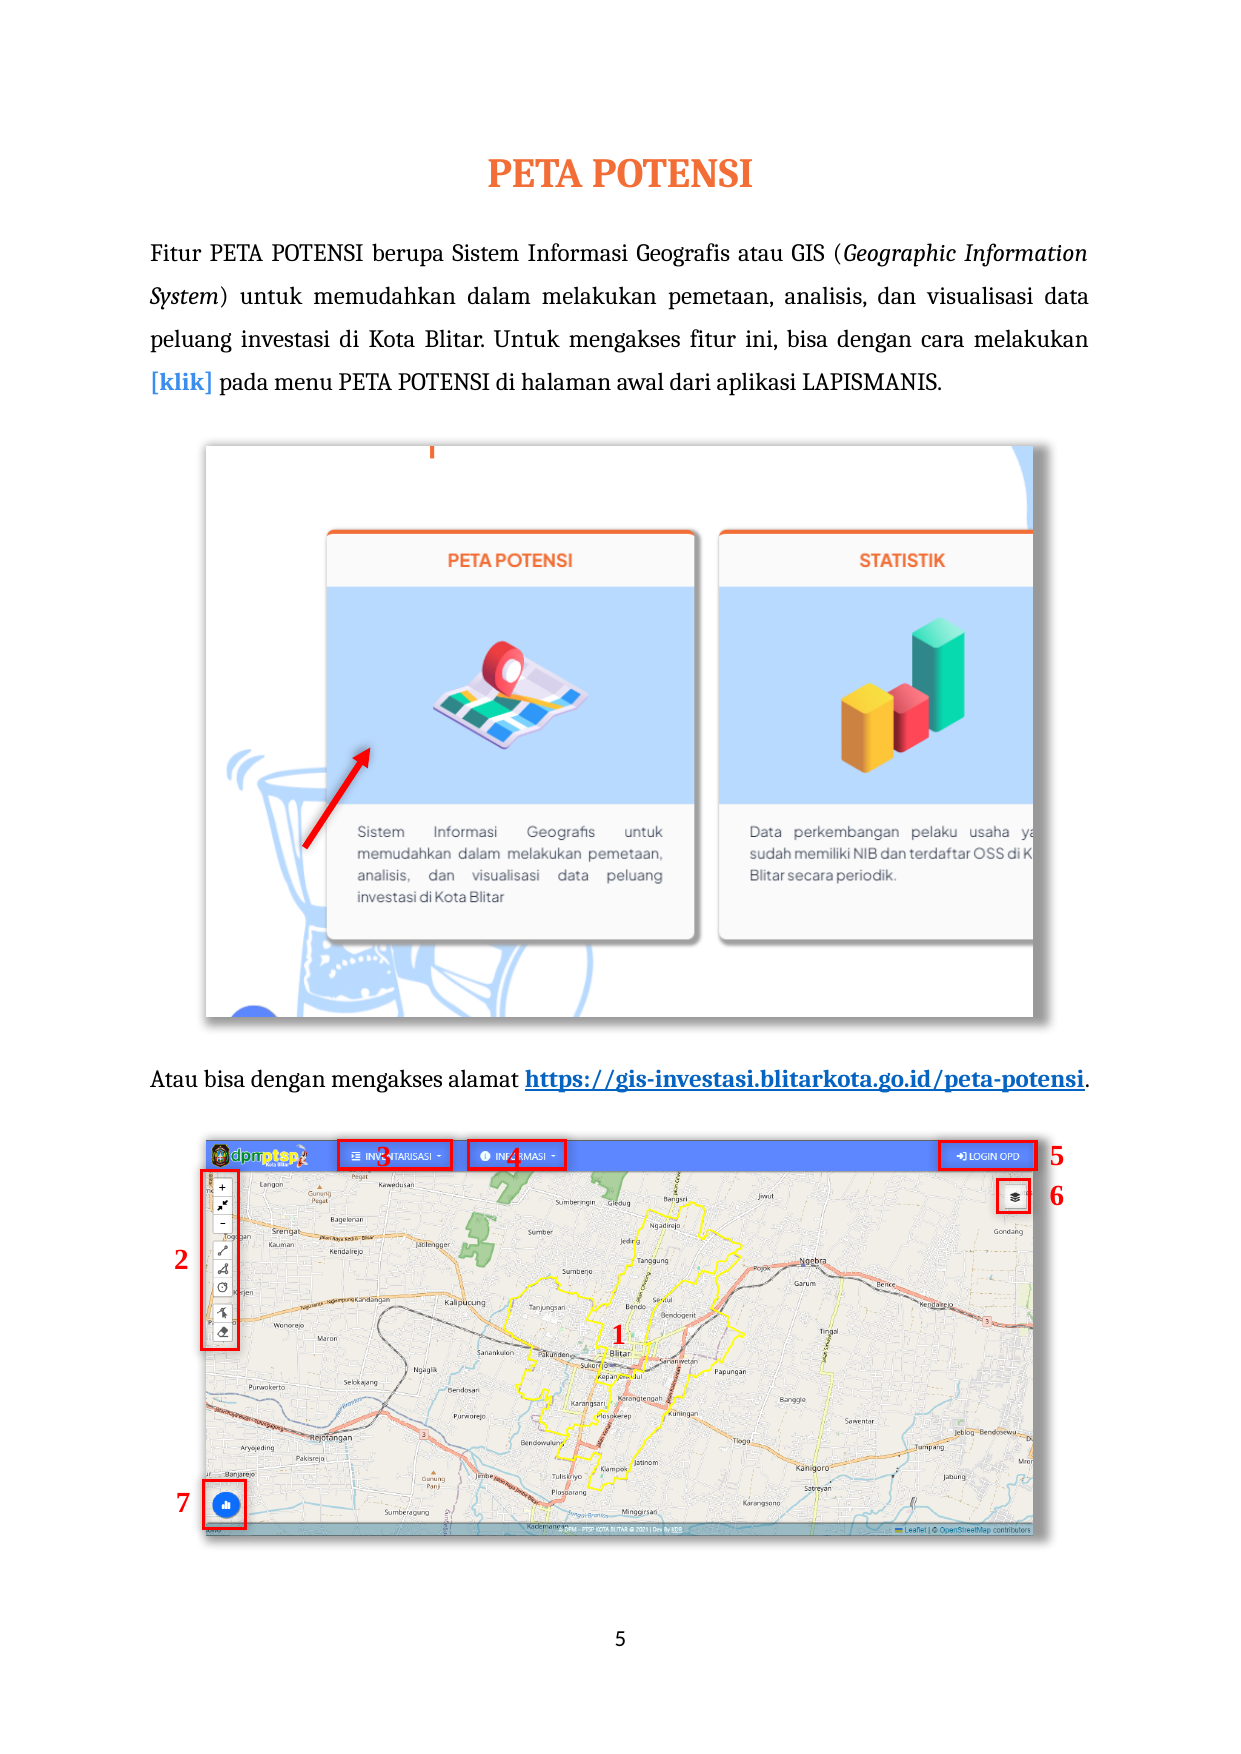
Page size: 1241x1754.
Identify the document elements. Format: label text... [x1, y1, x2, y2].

picture [206, 446, 1033, 1017]
text Atau bisa dengan mengakses alamat https://gis-investasi.blitarkota.go.id/peta-potensi. [150, 1065, 1090, 1093]
picture [941, 1143, 1033, 1168]
picture [470, 1142, 564, 1167]
picture [340, 1142, 450, 1167]
text PETA POTENSI [150, 150, 1090, 198]
picture [206, 1482, 244, 1527]
text Fitur PETA POTENSI berupa Sistem Informasi Geografis atau GIS (Geographic Information System) untuk memudahkan dalam melakukan pemetaan, analisis, dan visualisasi data peluang investasi di Kota Blitar. Untuk mengakses fitur ini, bisa dengan cara melakukan [klik] pada menu PETA POTENSI di halaman awal dari aplikasi LAPISMANIS. [150, 238, 1090, 397]
picture [206, 1140, 1033, 1536]
picture [206, 1172, 237, 1348]
